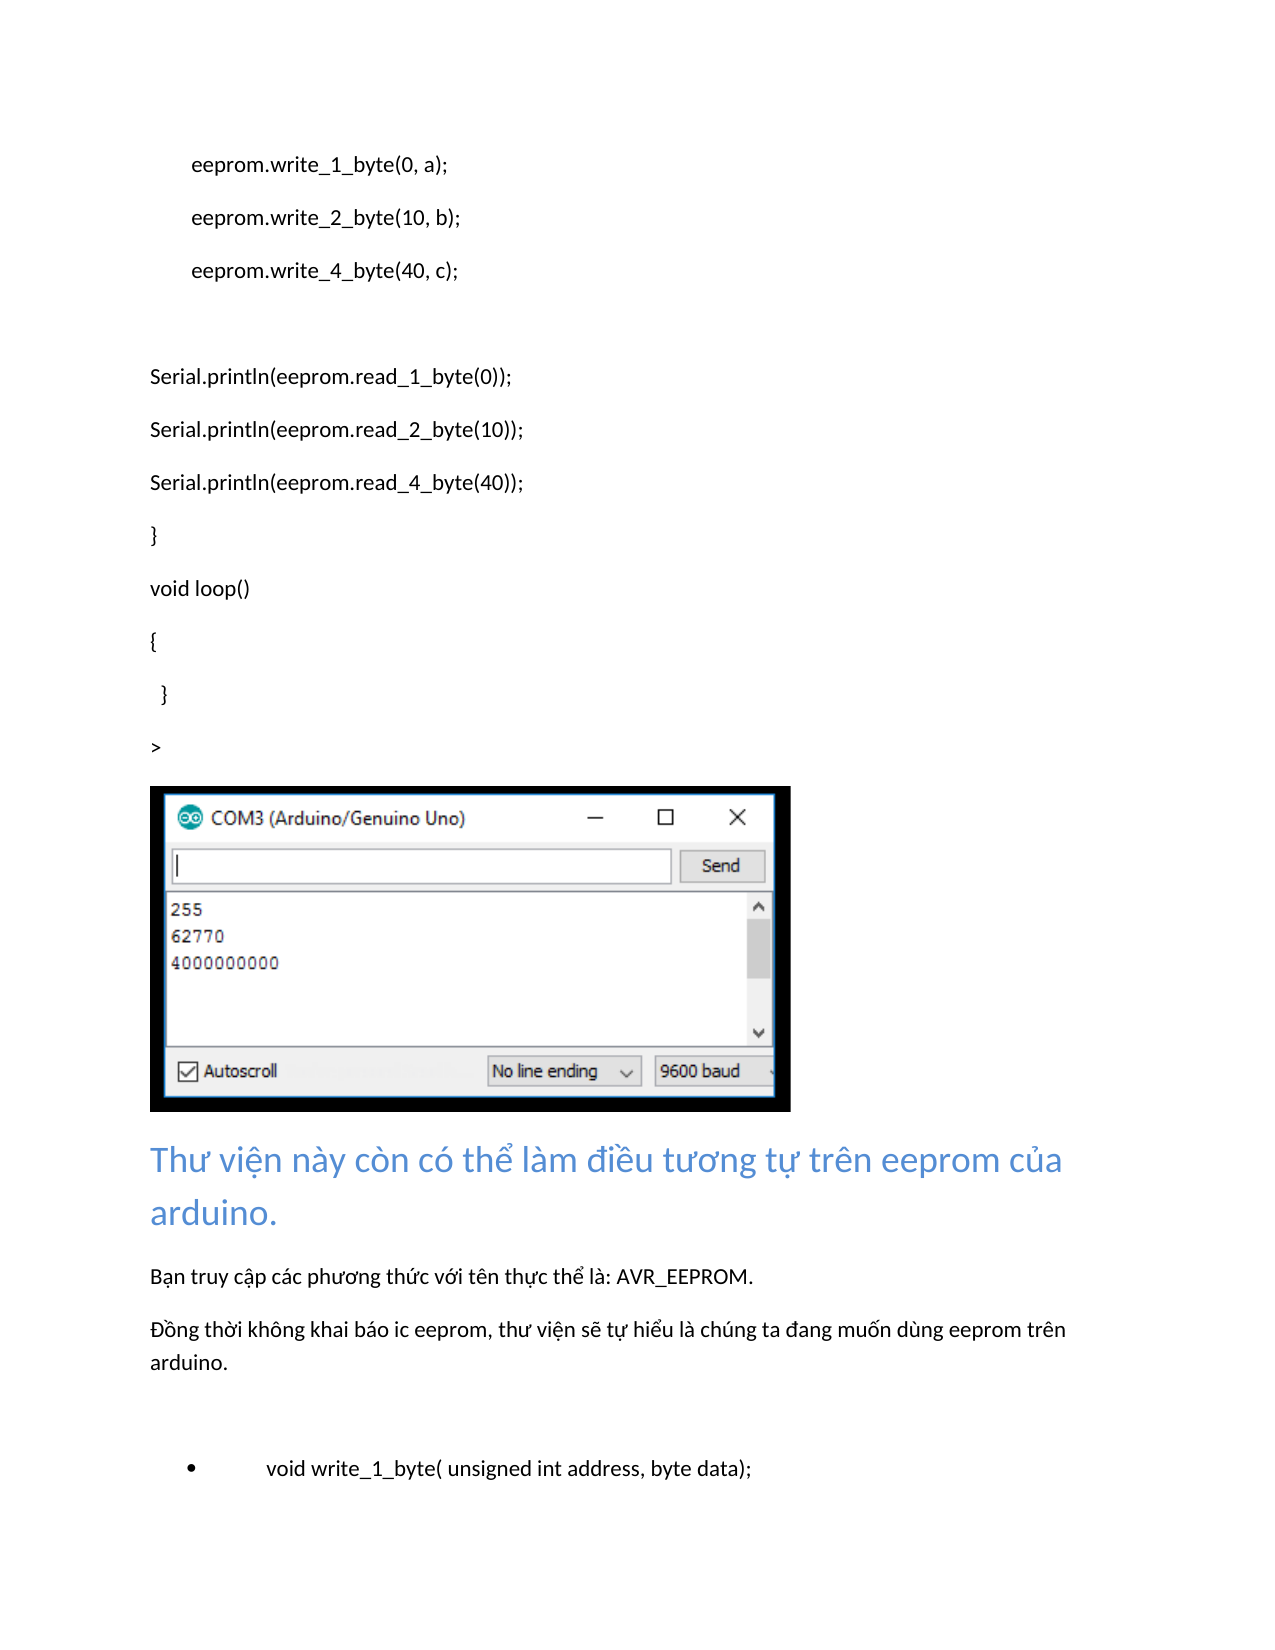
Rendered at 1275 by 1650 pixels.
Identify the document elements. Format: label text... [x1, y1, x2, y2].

text Bạn truy cập các phương thức với tên thực thể là: AVR_EEPROM. [150, 1262, 1125, 1291]
text } [150, 680, 1125, 708]
text } [150, 521, 1125, 549]
list void write_1_byte( unsigned int address, byte data); [187, 1454, 1125, 1482]
text eeprom.write_2_byte(10, b); [150, 203, 1125, 231]
text Serial.println(eeprom.read_4_byte(40)); [150, 468, 1125, 496]
text { [150, 627, 1125, 655]
text Đồng thời không khai báo ic eeprom, thư viện sẽ tự hiểu là chúng ta đang muốn dùng eeprom trên arduino. [150, 1316, 1125, 1376]
text eeprom.write_4_byte(40, c); [150, 256, 1125, 284]
text Thư viện này còn có thể làm điều tương tự trên eeprom của arduino. [150, 1136, 1125, 1235]
text Serial.println(eeprom.read_2_byte(10)); [150, 415, 1125, 443]
picture [150, 786, 791, 1112]
text void loop() [150, 574, 1125, 602]
text eeprom.write_1_byte(0, a); [150, 150, 1125, 178]
text > [150, 733, 1125, 761]
text Serial.println(eeprom.read_1_byte(0)); [150, 362, 1125, 390]
